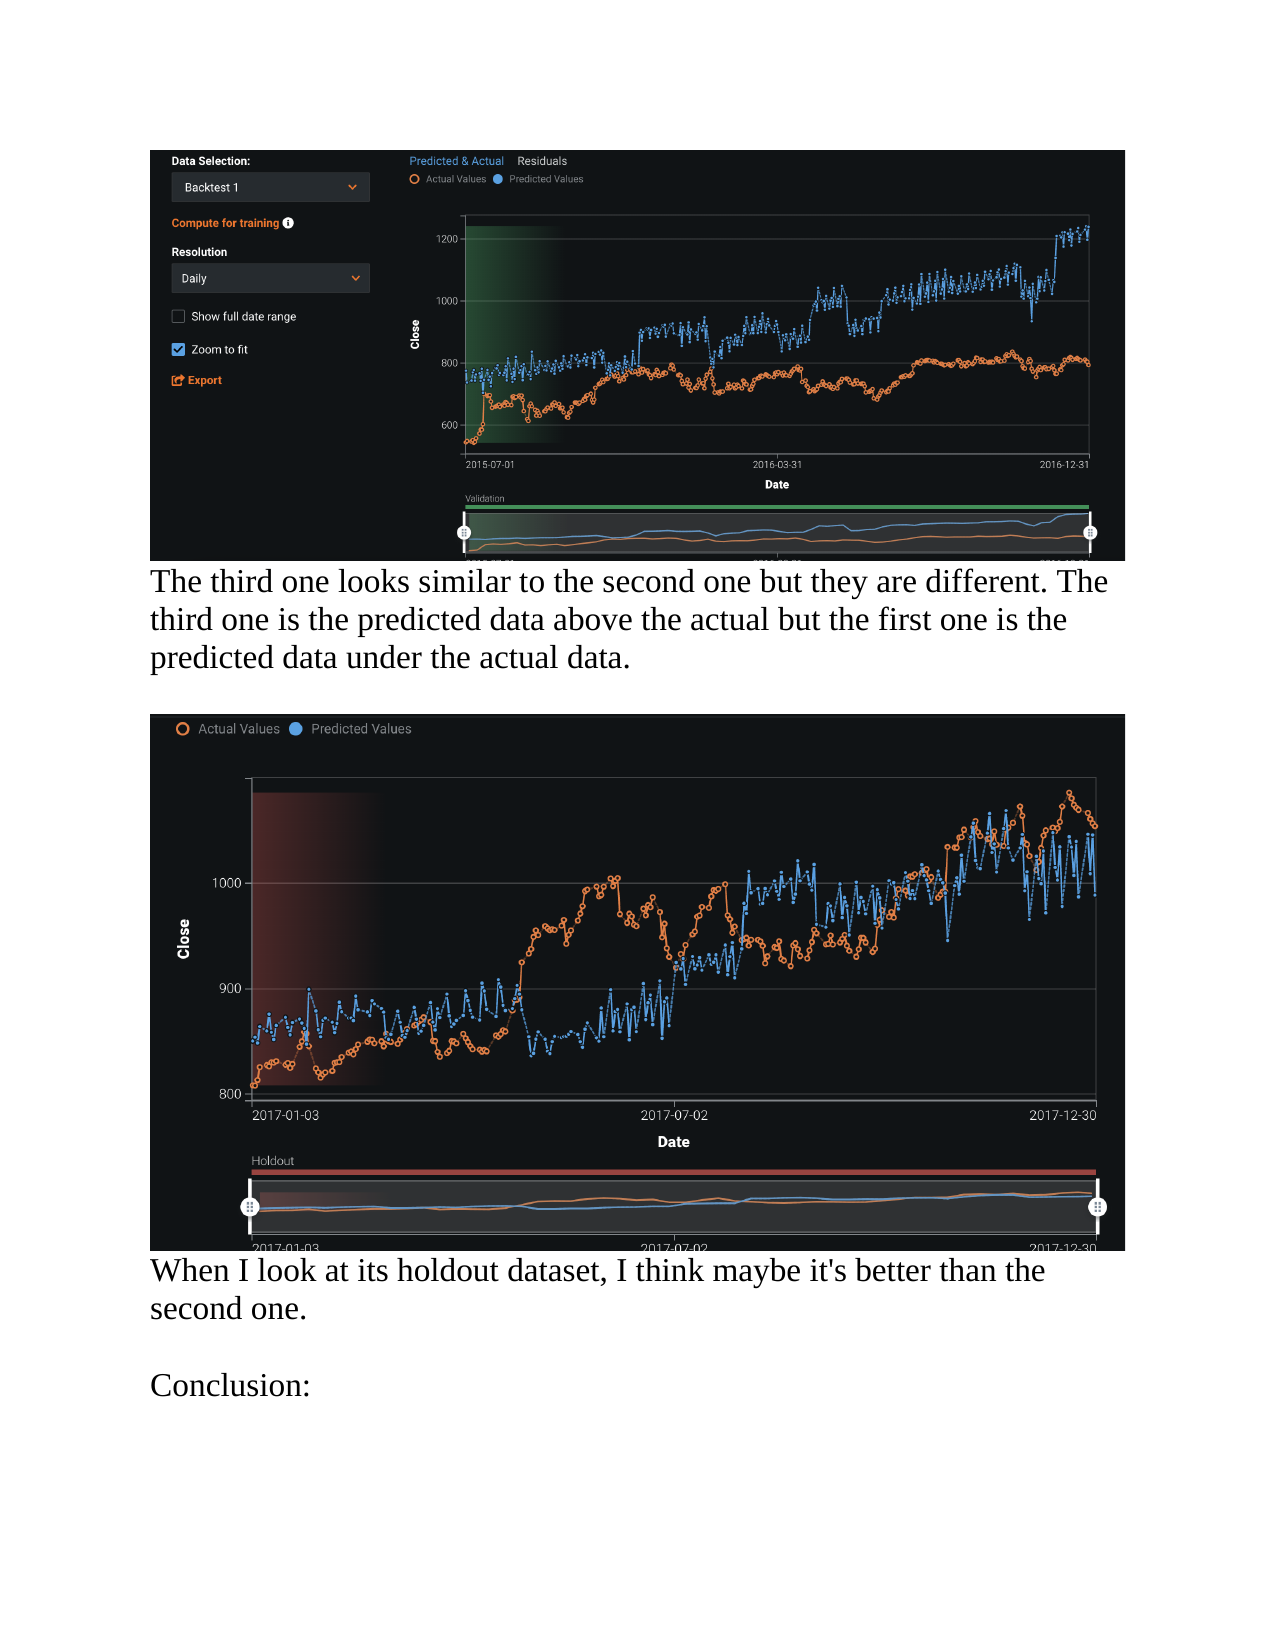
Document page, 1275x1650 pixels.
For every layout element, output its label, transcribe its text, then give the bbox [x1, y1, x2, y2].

text When I look at its holdout dataset, I think maybe it's better than the second one. [150, 1251, 1125, 1327]
picture [150, 150, 1125, 561]
picture [150, 714, 1125, 1251]
text Conclusion: [150, 1365, 1125, 1403]
text The third one looks similar to the second one but they are different. The third one is the predicted data above the actual but the first one is the predicted data under the actual data. [150, 561, 1125, 676]
